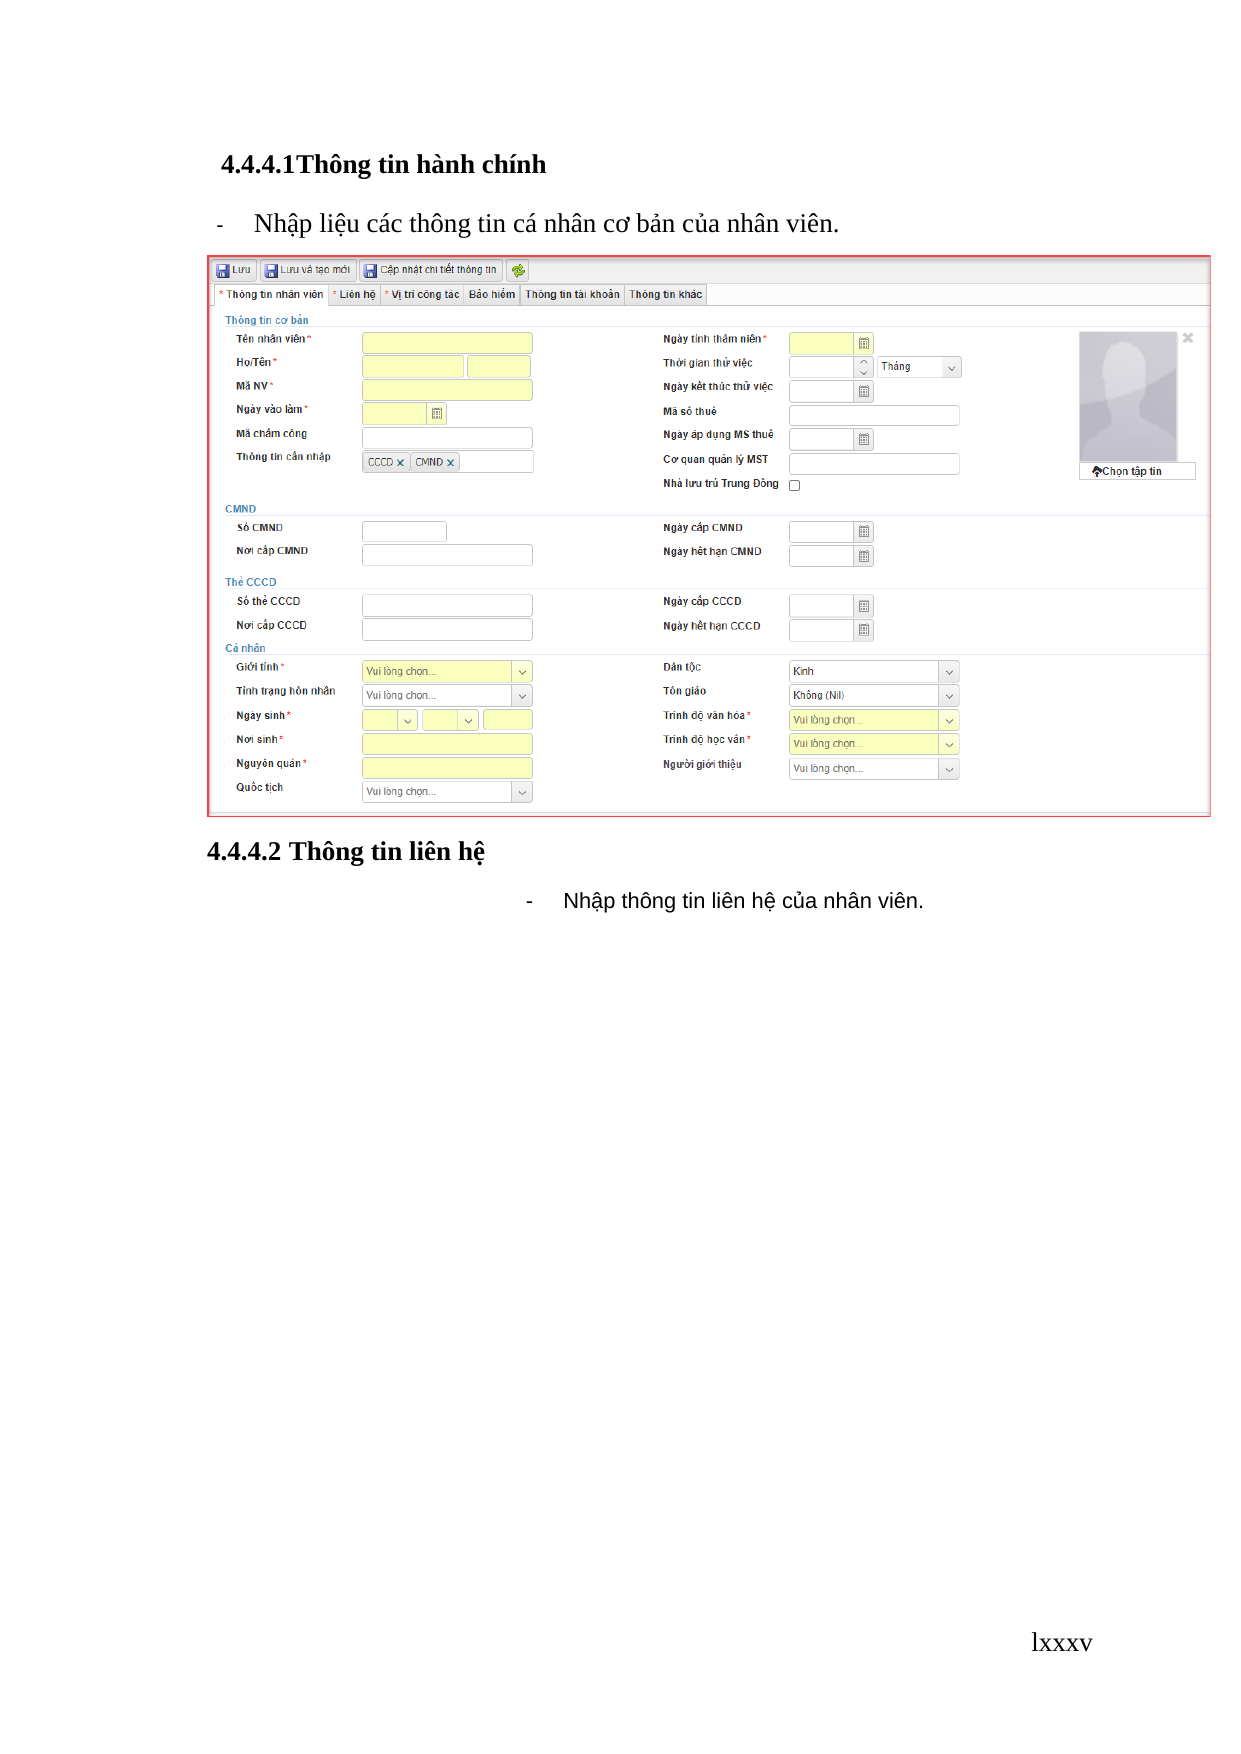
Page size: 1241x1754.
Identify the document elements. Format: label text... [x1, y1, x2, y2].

subtitle Thông tin liên hệ [207, 834, 1092, 866]
picture [206, 255, 1211, 817]
subtitle Thông tin hành chính [221, 148, 1092, 179]
list Nhập thông tin liên hệ của nhân viên. [526, 887, 1092, 913]
list Nhập liệu các thông tin cá nhân cơ bản của nhân viên. [216, 207, 1092, 238]
